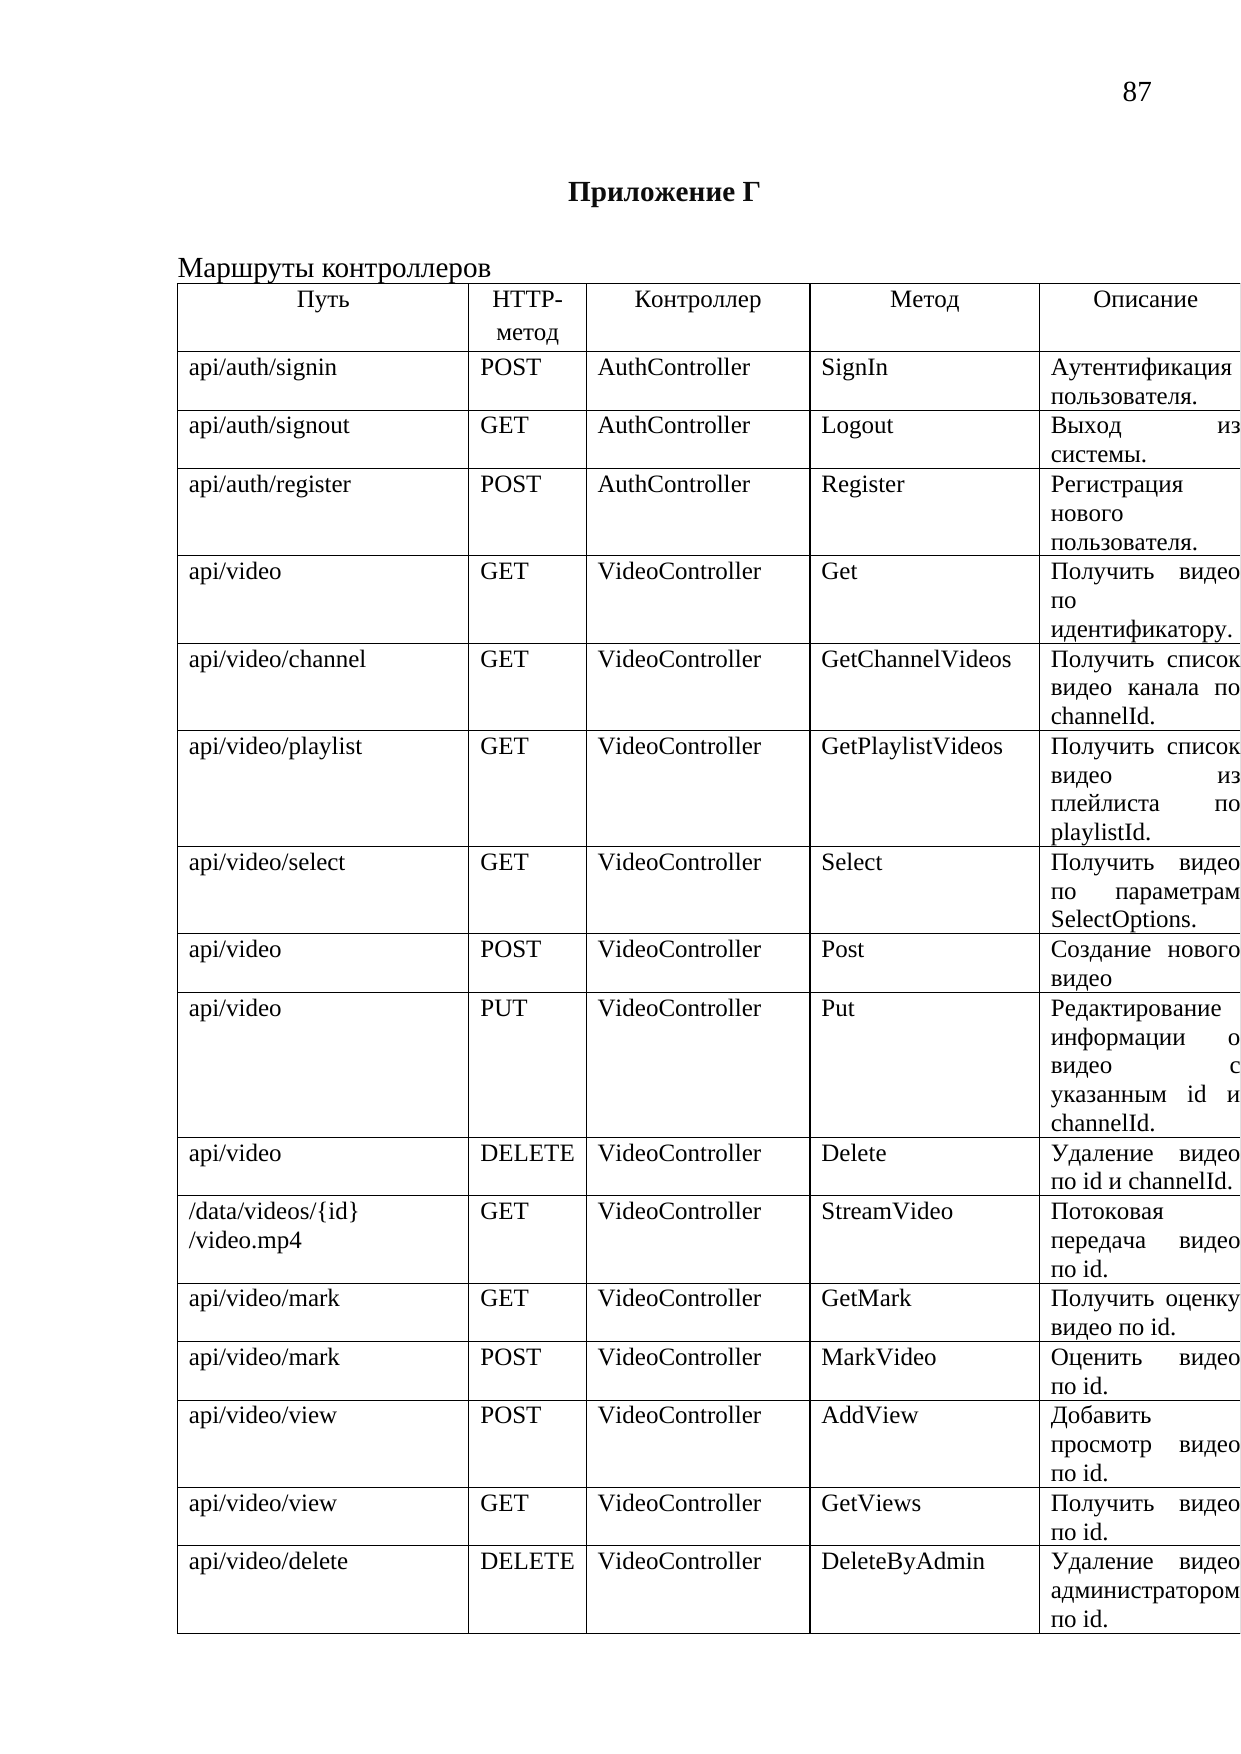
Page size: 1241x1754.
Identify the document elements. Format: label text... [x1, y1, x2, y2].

table_cell api/auth/register [178, 469, 468, 555]
table_cell GET [469, 1196, 586, 1282]
table_cell api/video/view [178, 1401, 468, 1487]
table_cell Удаление видео по id и channelId. [1040, 1138, 1240, 1195]
table_cell Редактирование информации о видео с указанным id и channelId. [1040, 993, 1240, 1137]
table_cell POST [469, 1401, 586, 1487]
table_cell GET [469, 556, 586, 643]
table_cell Добавить просмотр видео по id. [1040, 1401, 1240, 1487]
table_cell Get [811, 556, 1039, 643]
table_cell Оценить видео по id. [1040, 1342, 1240, 1399]
table_cell VideoController [587, 1488, 809, 1545]
table_cell api/video [178, 1138, 468, 1195]
table_cell api/video/mark [178, 1342, 468, 1399]
table_cell Потоковая передача видео по id. [1040, 1196, 1240, 1282]
table_cell GetPlaylistVideos [811, 731, 1039, 846]
table_cell VideoController [587, 644, 809, 730]
table_cell Post [811, 934, 1039, 992]
table_cell AuthController [587, 469, 809, 555]
table_cell GET [469, 644, 586, 730]
table_cell PUT [469, 993, 586, 1137]
table_cell VideoController [587, 993, 809, 1137]
table_cell api/video/playlist [178, 731, 468, 846]
table_cell VideoController [587, 934, 809, 992]
table_cell Получить оценку видео по id. [1040, 1284, 1240, 1341]
table_cell Получить список видео канала по channelId. [1040, 644, 1240, 730]
table_cell api/video/select [178, 847, 468, 933]
table_cell POST [469, 469, 586, 555]
table_cell VideoController [587, 1546, 809, 1633]
table_cell api/video/delete [178, 1546, 468, 1633]
table_cell api/video [178, 993, 468, 1137]
table_cell Delete [811, 1138, 1039, 1195]
table_header Контроллер [587, 284, 809, 351]
table_cell MarkVideo [811, 1342, 1039, 1399]
table_header Путь [178, 284, 468, 351]
table_cell DELETE [469, 1546, 586, 1633]
table_cell GetViews [811, 1488, 1039, 1545]
table_cell AddView [811, 1401, 1039, 1487]
table_cell GET [469, 411, 586, 468]
table_cell Создание нового видео [1040, 934, 1240, 992]
table_cell POST [469, 352, 586, 409]
table_header HTTP-метод [469, 284, 586, 351]
table_cell /data/videos/{id} /video.mp4 [178, 1196, 468, 1282]
table_cell GET [469, 731, 586, 846]
table_cell GetMark [811, 1284, 1039, 1341]
table_cell DELETE [469, 1138, 586, 1195]
table_cell api/auth/signout [178, 411, 468, 468]
table_cell Удаление видео администратором по id. [1040, 1546, 1240, 1633]
table_cell Select [811, 847, 1039, 933]
table_cell Register [811, 469, 1039, 555]
table_cell StreamVideo [811, 1196, 1039, 1282]
table_cell Аутентификация пользователя. [1040, 352, 1240, 409]
table_cell VideoController [587, 1284, 809, 1341]
table_cell Получить видео по идентификатору. [1040, 556, 1240, 643]
text Маршруты контроллеров [177, 250, 1152, 283]
table_cell POST [469, 1342, 586, 1399]
table_cell SignIn [811, 352, 1039, 409]
table_cell VideoController [587, 556, 809, 643]
table_header Метод [811, 284, 1039, 351]
table_cell VideoController [587, 1138, 809, 1195]
text Приложение Г [177, 174, 1152, 207]
table_cell api/video [178, 556, 468, 643]
table_cell VideoController [587, 847, 809, 933]
table_cell VideoController [587, 1401, 809, 1487]
table_cell VideoController [587, 731, 809, 846]
table_header Описание [1040, 284, 1240, 351]
table_cell DeleteByAdmin [811, 1546, 1039, 1633]
table_cell api/video/mark [178, 1284, 468, 1341]
table_cell Put [811, 993, 1039, 1137]
table_cell AuthController [587, 352, 809, 409]
table_cell api/video [178, 934, 468, 992]
table_cell AuthController [587, 411, 809, 468]
table_cell POST [469, 934, 586, 992]
table_cell GetChannelVideos [811, 644, 1039, 730]
table_cell Получить видео по параметрам SelectOptions. [1040, 847, 1240, 933]
table_cell GET [469, 847, 586, 933]
table_cell api/video/channel [178, 644, 468, 730]
table_cell api/auth/signin [178, 352, 468, 409]
table_cell VideoController [587, 1342, 809, 1399]
table_cell Регистрация нового пользователя. [1040, 469, 1240, 555]
table_cell Выход из системы. [1040, 411, 1240, 468]
table_cell GET [469, 1488, 586, 1545]
table_cell GET [469, 1284, 586, 1341]
table_cell Logout [811, 411, 1039, 468]
table_cell Получить список видео из плейлиста по playlistId. [1040, 731, 1240, 846]
table_cell Получить видео по id. [1040, 1488, 1240, 1545]
table_cell api/video/view [178, 1488, 468, 1545]
table_cell VideoController [587, 1196, 809, 1282]
